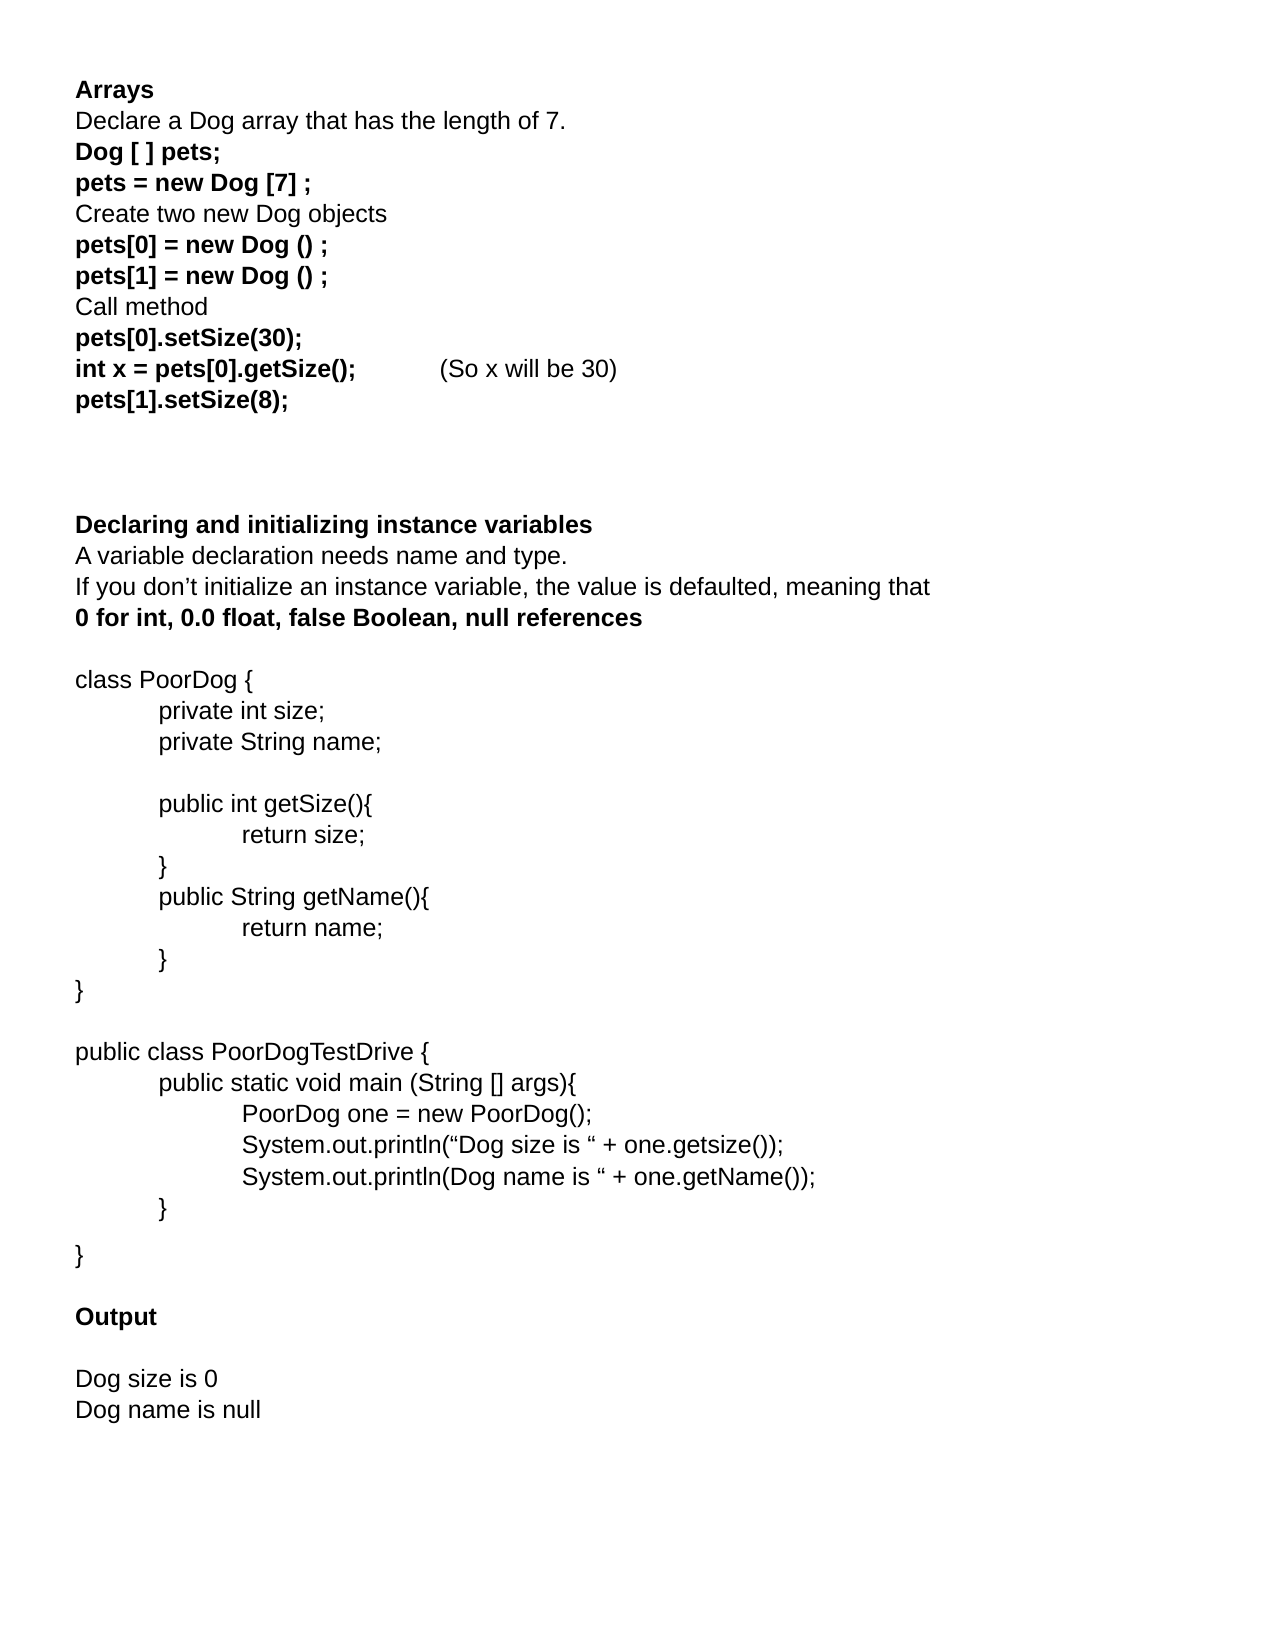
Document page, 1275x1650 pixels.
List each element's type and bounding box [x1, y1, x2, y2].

text [75, 1240, 1200, 1548]
text [75, 75, 1200, 1221]
